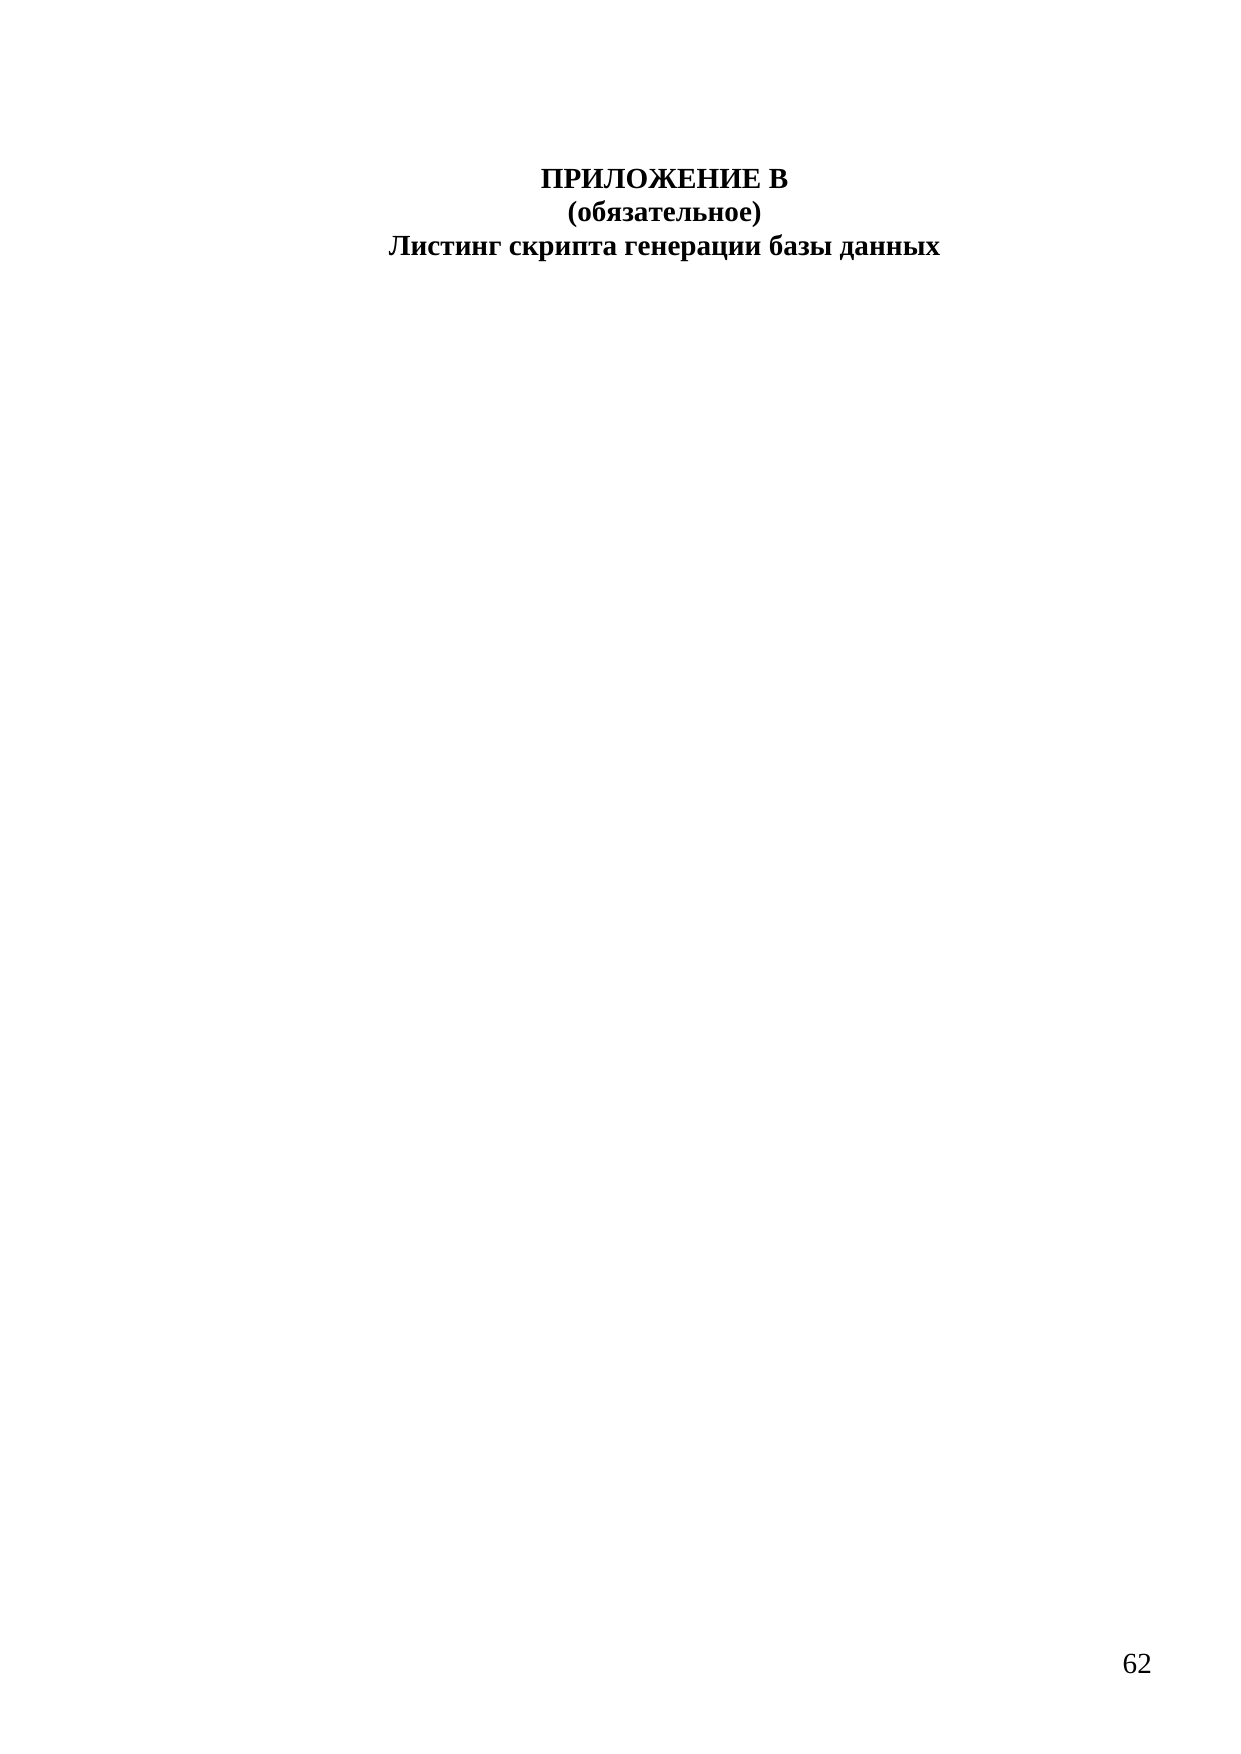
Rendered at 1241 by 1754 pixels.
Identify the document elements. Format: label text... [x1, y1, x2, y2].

subtitle Приложение В [177, 161, 1152, 194]
subtitle Листинг скрипта генерации базы данных [177, 228, 1152, 262]
subtitle (обязательное) [177, 194, 1152, 228]
